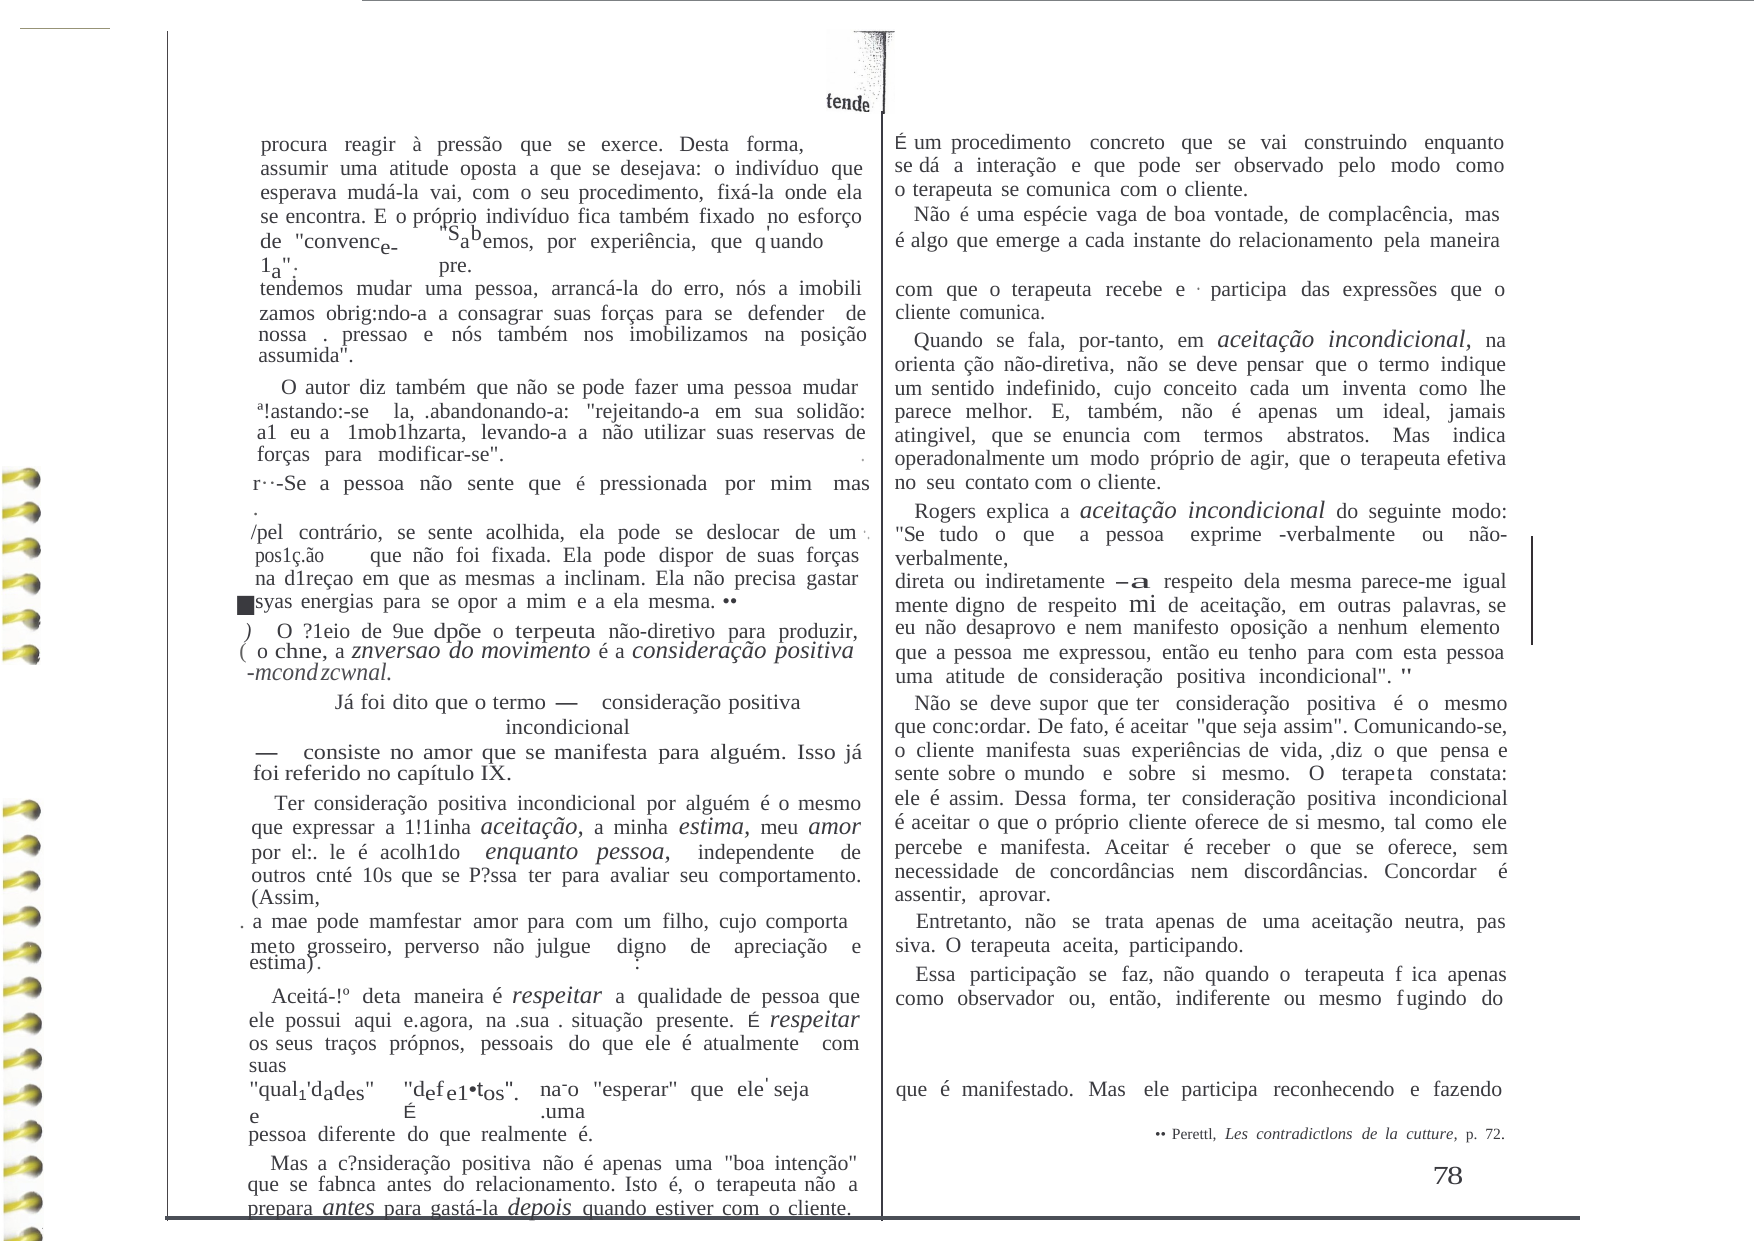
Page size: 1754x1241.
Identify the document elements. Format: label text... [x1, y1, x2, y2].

text Aceitá-!º deta maneira é respeitar a qualidade de pessoa que ele possui aqui e.agora, na .sua . situação presente. É respeitar os seus traços própnos, pessoais do que ele é atualmente com suas [249, 984, 860, 1078]
text Entretanto, não se trata apenas de uma aceitação neutra, pas­ siva. O terapeuta aceita, participando. [895, 910, 1506, 958]
text "defe1•tos". É [403, 1078, 528, 1124]
text direta ou indiretamente -a respeito dela mesma parece-me igual­ mente digno de respeito mi de aceitação, em outras palavras, se eu não desaprovo e nem manifesto oposição a nenhum elemento [895, 572, 1507, 639]
text . a mae pode mamfestar amor para com um filho, cujo comporta­ [239, 909, 872, 934]
text que a pessoa me expressou, então eu tenho para com esta pessoa uma atitude de consideração positiva incondicional". " [895, 640, 1504, 688]
text Quando se fala, por-tanto, em aceitação incondicional, na orienta­ ção não-diretiva, não se deve pensar que o termo indique um sentido indefinido, cujo conceito cada um inventa como lhe parece melhor. E, também, não é apenas um ideal, jamais atingivel, que se enuncia com termos abstratos. Mas indica operadonalmente um modo próprio de agir, que o terapeuta efetiva no seu contato com o cliente. [894, 326, 1506, 494]
text Essa participação se faz, não quando o terapeuta f ica apenas como observador ou, então, indiferente ou mesmo fugindo do [895, 962, 1508, 1010]
text O autor diz também que não se pode fazer uma pessoa mudar [275, 375, 864, 399]
text procura reagir à pressão que se exerce. Desta forma, assumir uma atitude oposta a que se desejava: o indivíduo que esperava mudá-la vai, com o seu procedimento, fixá-la onde ela se encontra. E o próprio indivíduo fica também fixado no esforço [260, 132, 868, 228]
text que é manifestado. Mas ele participa reconhecendo e fazendo [896, 1078, 1754, 1101]
text meto grosseiro, perverso não julgue digno de apreciação e estima). : [249, 939, 861, 974]
text •• Perettl, Les contradictlons de la cutture, p. 72. [1155, 1124, 1754, 1143]
text "Sabemos, por experiência, que q'uando pre. [439, 228, 867, 278]
text Mas a c?nsideração positiva não é apenas uma "boa intenção" que se fabnca antes do relacionamento. Isto é, o terapeuta não a prepara antes para gastá-la depois quando estiver com o cliente. [247, 1153, 858, 1221]
text /pel contrário, se sente acolhida, ela pode se deslocar de um ·. pos1ç.ão que não foi fixada. Ela pode dispor de suas forças na d1reçao em que as mesmas a inclinam. Ela não precisa gastar syas energias para se opor a mim e a ela mesma. •• [251, 521, 872, 613]
text pessoa diferente do que realmente é. [248, 1124, 858, 1146]
picture [1, 466, 41, 665]
text 78 [1143, 1160, 1754, 1190]
text Não se deve supor que ter consideração positiva é o mesmo que conc:ordar. De fato, é aceitar "que seja assim". Comunicando-se, o cliente manifesta suas experiências de vida, ,diz o que pensa e sente sobre o mundo e sobre si mesmo. O terapeta constata: ele é assim. Dessa forma, ter consideração positiva incondicional é aceitar o que o próprio cliente oferece de si mesmo, tal como ele percebe e manifesta. Aceitar é receber o que se oferece, sem necessidade de concordâncias nem discordâncias. Concordar é assentir, aprovar. [894, 692, 1508, 906]
text na-o "esperar" que ele' seja .uma [540, 1078, 859, 1124]
picture [826, 29, 895, 114]
text r··-Se a pessoa não sente que é pressionada por mim mas . [253, 471, 872, 520]
text Ter consideração positiva incondicional por alguém é o mesmo que expressar a 1!1inha aceitação, a minha estima, meu amor por el:. le é acolh1do enquanto pessoa, independente de outros cnté 10s que se P?ssa ter para avaliar seu comportamento. (Assim, [251, 792, 862, 909]
text Já foi dito que o termo - consideração positiva incondicional [275, 690, 860, 739]
text Rogers explica a aceitação incondicional do seguinte modo: "Se tudo o que a pessoa exprime -verbalmente ou não-verbalmente, [895, 500, 1508, 570]
text ª!astando:-se la, .abandonando-a: "rejeitando-a em sua solidão: a1 eu a 1mob1hzarta, levando-a a não utilizar suas reservas de forças para modificar-se". . [257, 402, 866, 466]
text zamos obrig:ndo-a a consagrar suas forças para se defender de nossa . pressao e nós também nos imobilizamos na posição assumida". [258, 303, 867, 367]
text "qual1'dades" e [249, 1078, 389, 1124]
text -mcondzcwnal. [247, 664, 872, 684]
text é algo que emerge a cada instante do relacionamento pela maneira [895, 228, 1754, 252]
picture [1, 798, 44, 1241]
text com que o terapeuta recebe e · participa das expressões que o cliente comunica. [895, 278, 1506, 324]
text É um procedimento concreto que se vai construindo enquanto se dá a interação e que pode ser observado pelo modo como o terapeuta se comunica com o cliente. [894, 131, 1505, 201]
text ) O ?1eio de 9ue dpõe o terpeuta não-diretivo para produzir, ( o chne, a znversao do movimento é a consideração positiva [239, 623, 862, 664]
text tendemos mudar uma pessoa, arrancá-la do erro, nós a imobili [259, 278, 872, 300]
text Não é uma espécie vaga de boa vontade, de complacência, mas [914, 204, 1531, 226]
text de "convence-1a": [260, 228, 425, 278]
text - consiste no amor que se manifesta para alguém. Isso já foi referido no capítulo IX. [252, 743, 863, 785]
